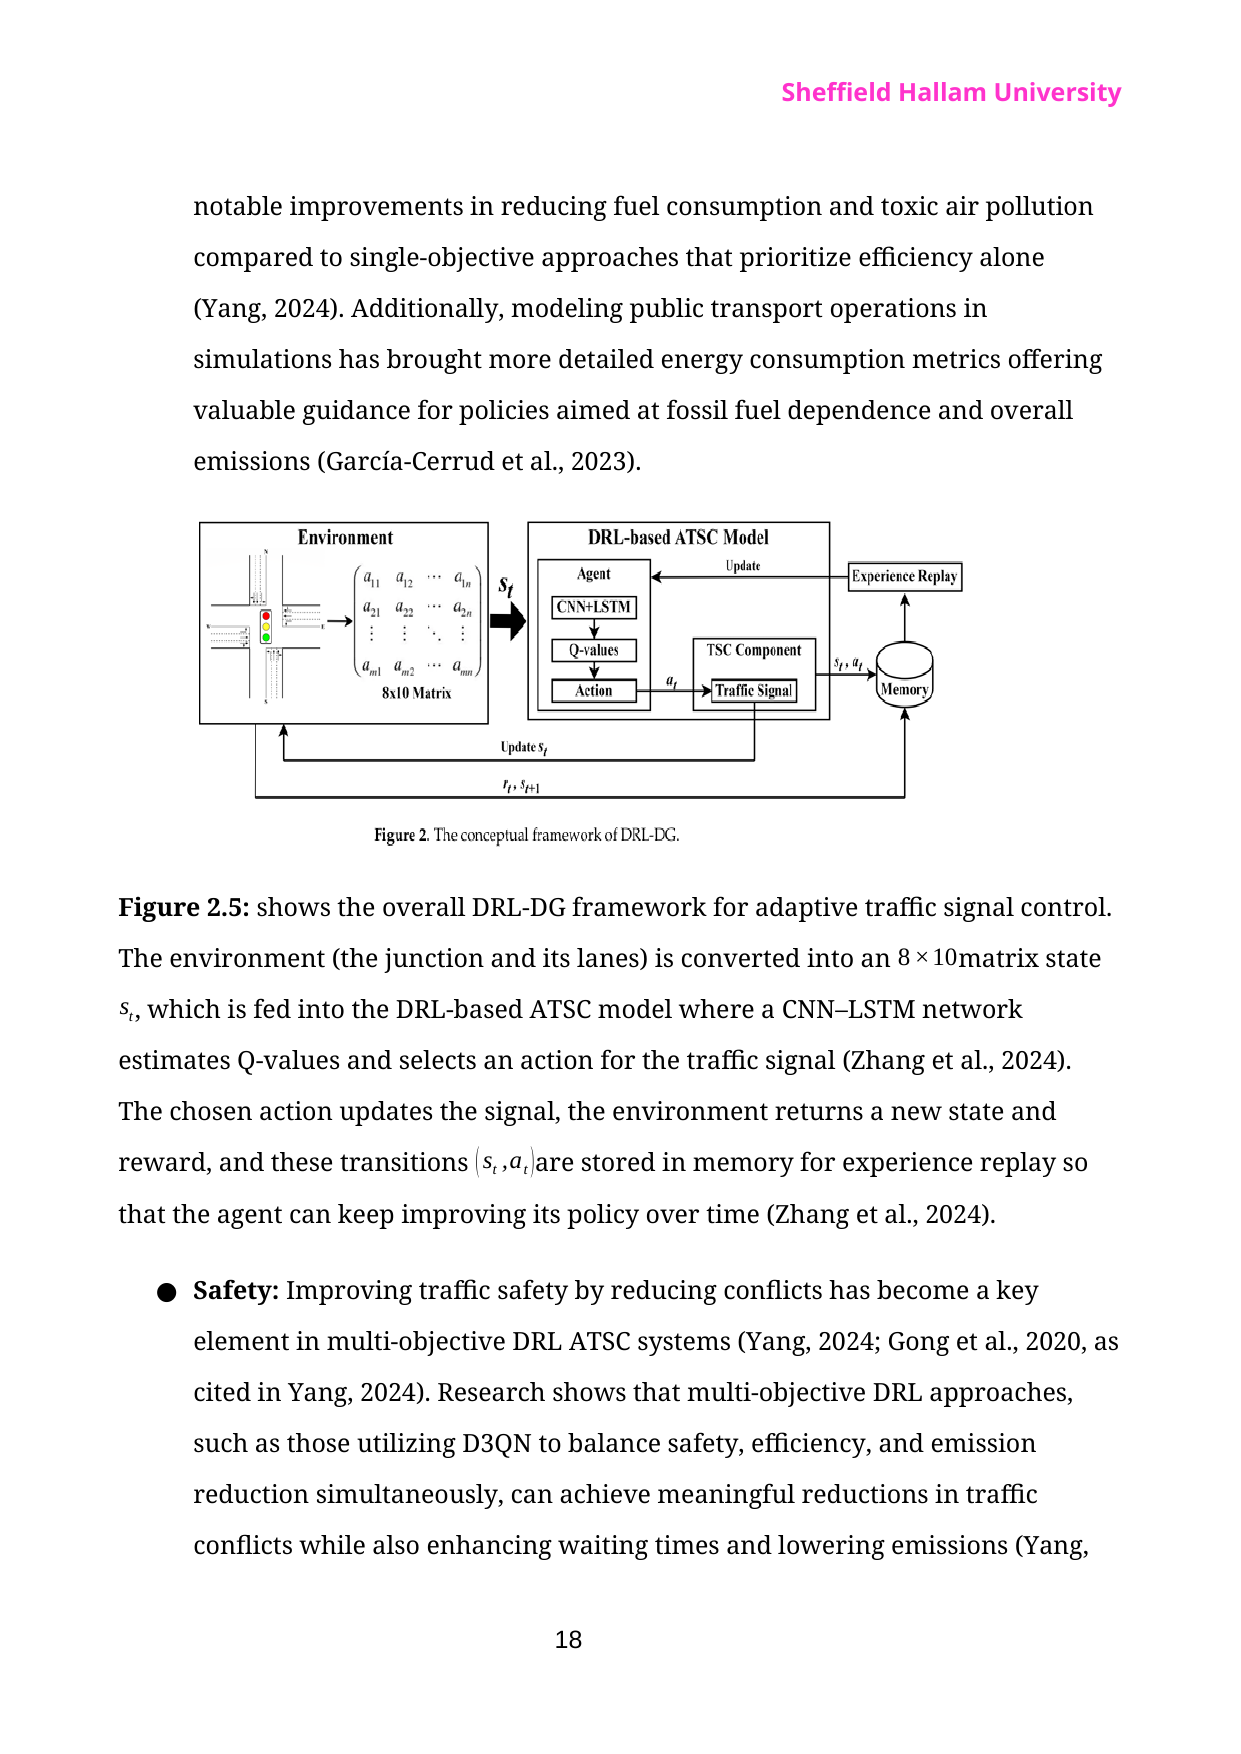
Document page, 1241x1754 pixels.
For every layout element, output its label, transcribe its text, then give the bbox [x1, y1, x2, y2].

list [156, 189, 1122, 478]
text Figure 2.5: shows the overall DRL-DG framework for adaptive traffic signal control. The environment (the junction and its lanes) is converted into an matrix state , which is fed into the DRL-based ATSC model where a CNN–LSTM network estimates Q-values and selects an action for the traffic signal (Zhang et al., 2024). The chosen action updates the signal, the environment returns a new state and reward, and these transitions are stored in memory for experience replay so that the agent can keep improving its policy over time (Zhang et al., 2024). [118, 889, 1122, 1230]
picture [193, 520, 979, 851]
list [156, 1272, 1122, 1562]
